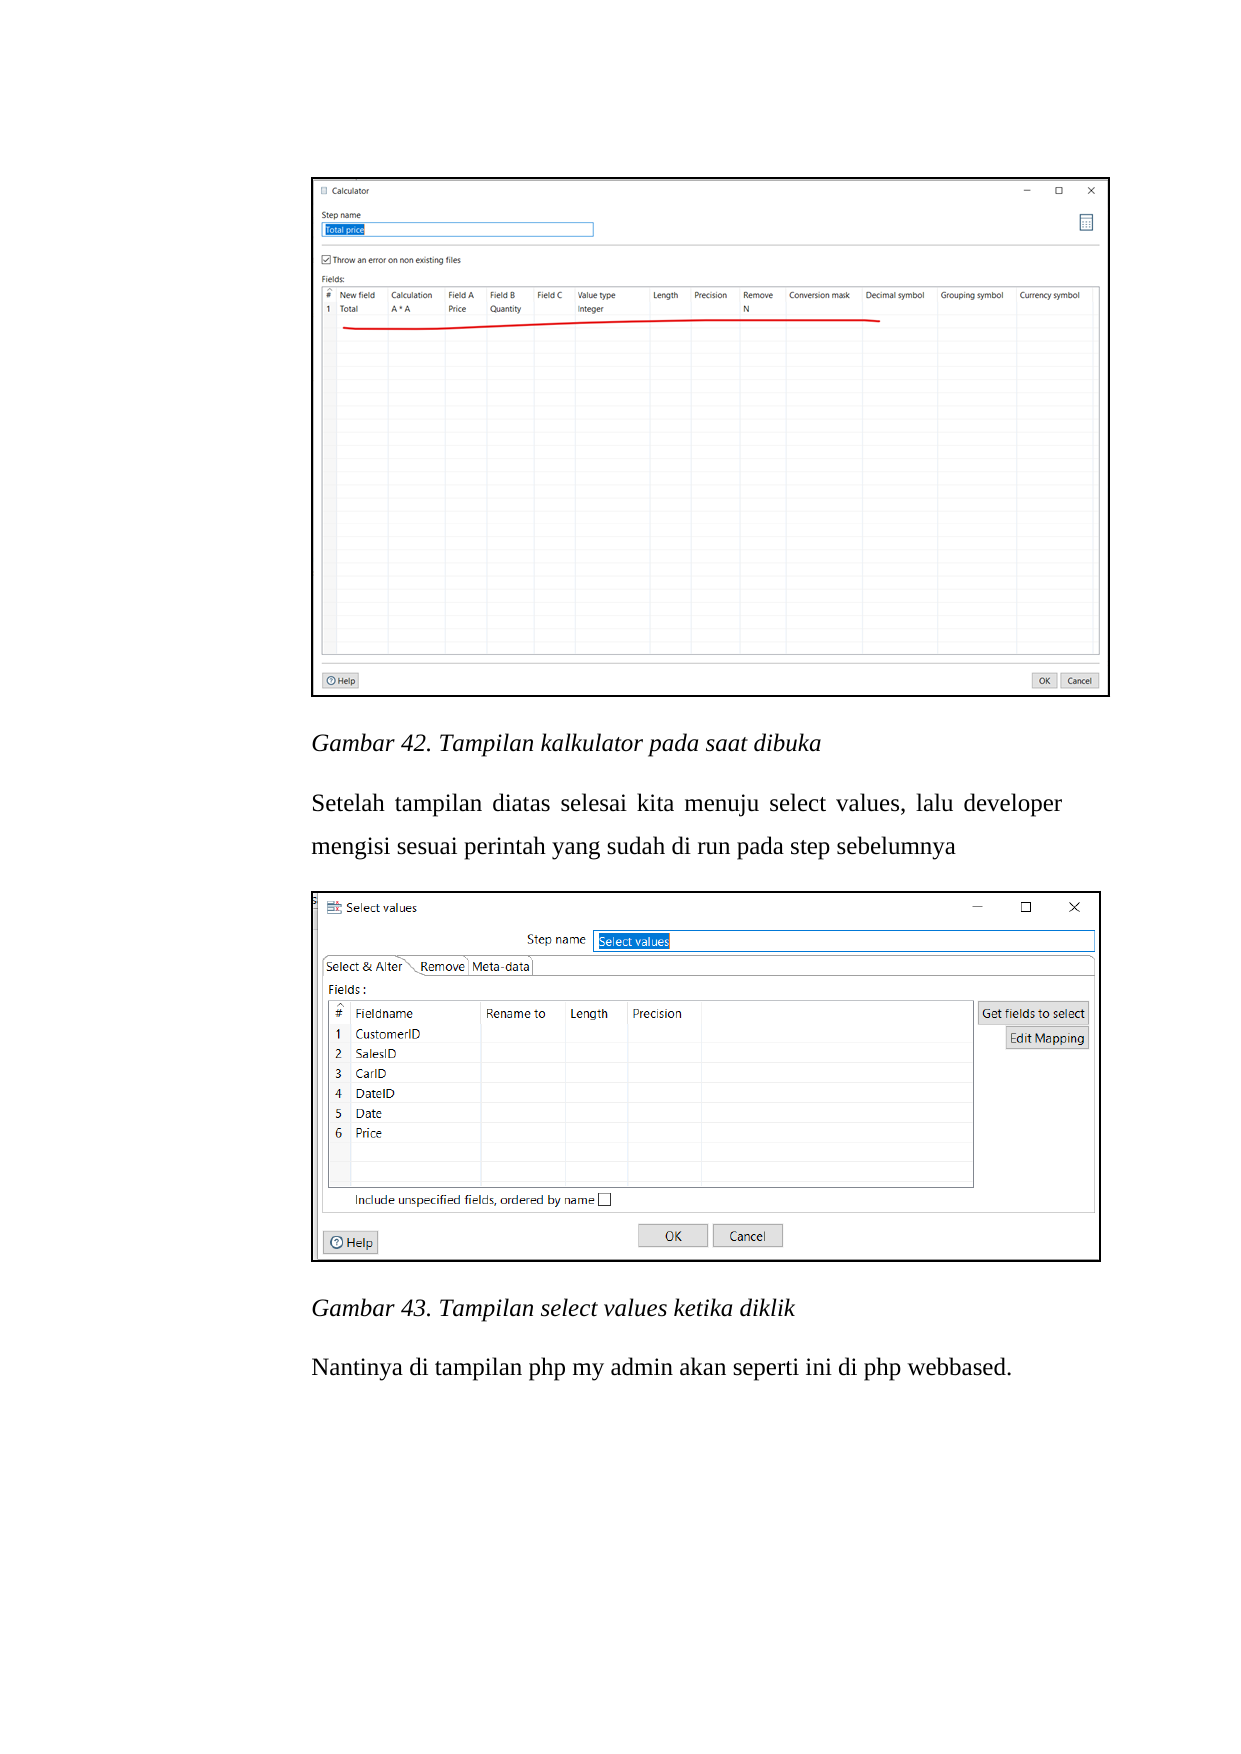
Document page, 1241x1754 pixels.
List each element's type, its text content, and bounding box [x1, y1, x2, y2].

text Gambar 43. Tampilan select values ketika diklik [311, 1293, 1063, 1321]
text Nantinya di tampilan php my admin akan seperti ini di php webbased. [311, 1352, 1063, 1381]
picture [313, 179, 1108, 695]
text Gambar 42. Tampilan kalkulator pada saat dibuka [311, 728, 1063, 757]
picture [313, 893, 1099, 1260]
text Setelah tampilan diatas selesai kita menuju select values, lalu developer mengisi sesuai perintah yang sudah di run pada step sebelumnya [311, 788, 1063, 859]
